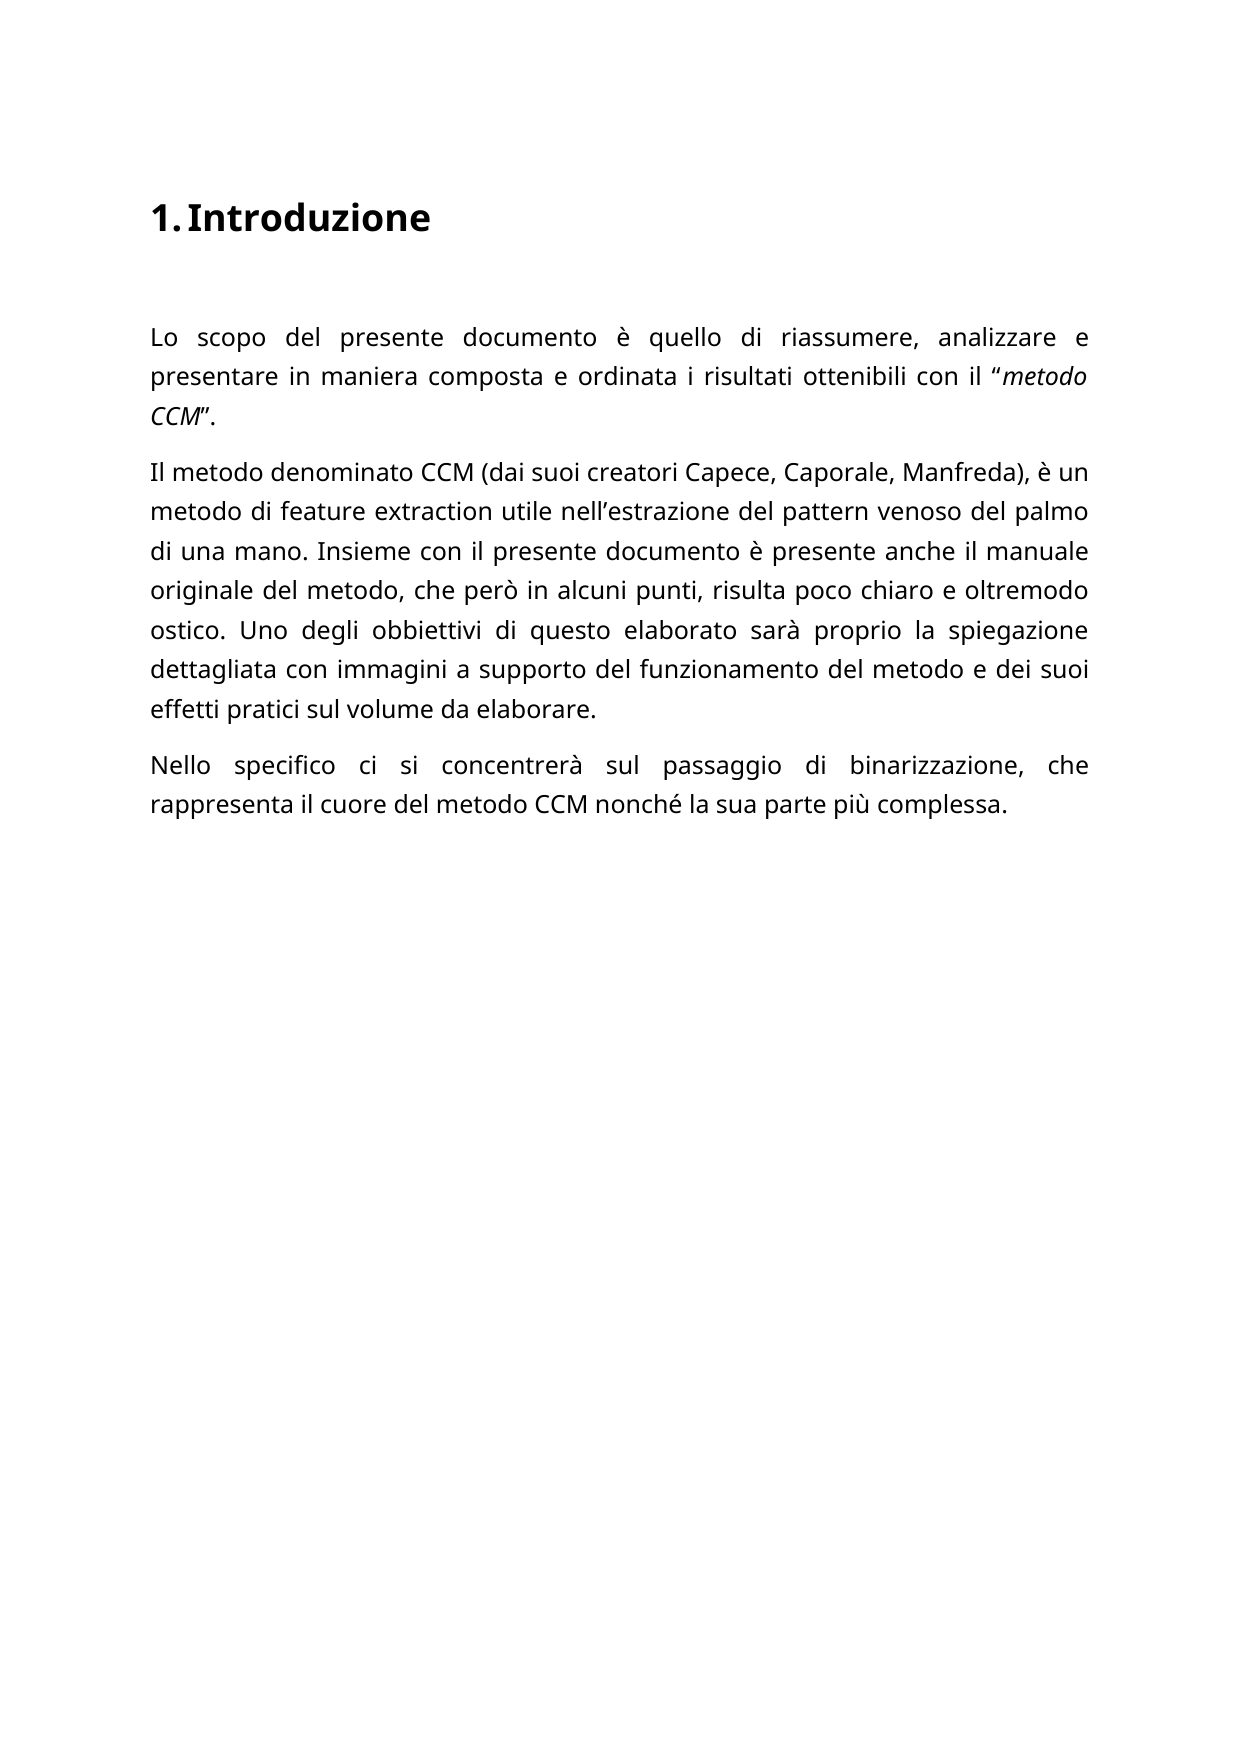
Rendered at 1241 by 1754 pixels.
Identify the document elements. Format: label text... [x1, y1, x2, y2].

text Il metodo denominato CCM (dai suoi creatori Capece, Caporale, Manfreda), è un metodo di feature extraction utile nell’estrazione del pattern venoso del palmo di una mano. Insieme con il presente documento è presente anche il manuale originale del metodo, che però in alcuni punti, risulta poco chiaro e oltremodo ostico. Uno degli obbiettivi di questo elaborato sarà proprio la spiegazione dettagliata con immagini a supporto del funzionamento del metodo e dei suoi effetti pratici sul volume da elaborare. [150, 454, 1090, 726]
text Nello specifico ci si concentrerà sul passaggio di binarizzazione, che rappresenta il cuore del metodo CCM nonché la sua parte più complessa. [150, 748, 1090, 821]
text Lo scopo del presente documento è quello di riassumere, analizzare e presentare in maniera composta e ordinata i risultati ottenibili con il “metodo CCM”. [150, 319, 1090, 432]
subtitle Introduzione [150, 192, 1090, 243]
